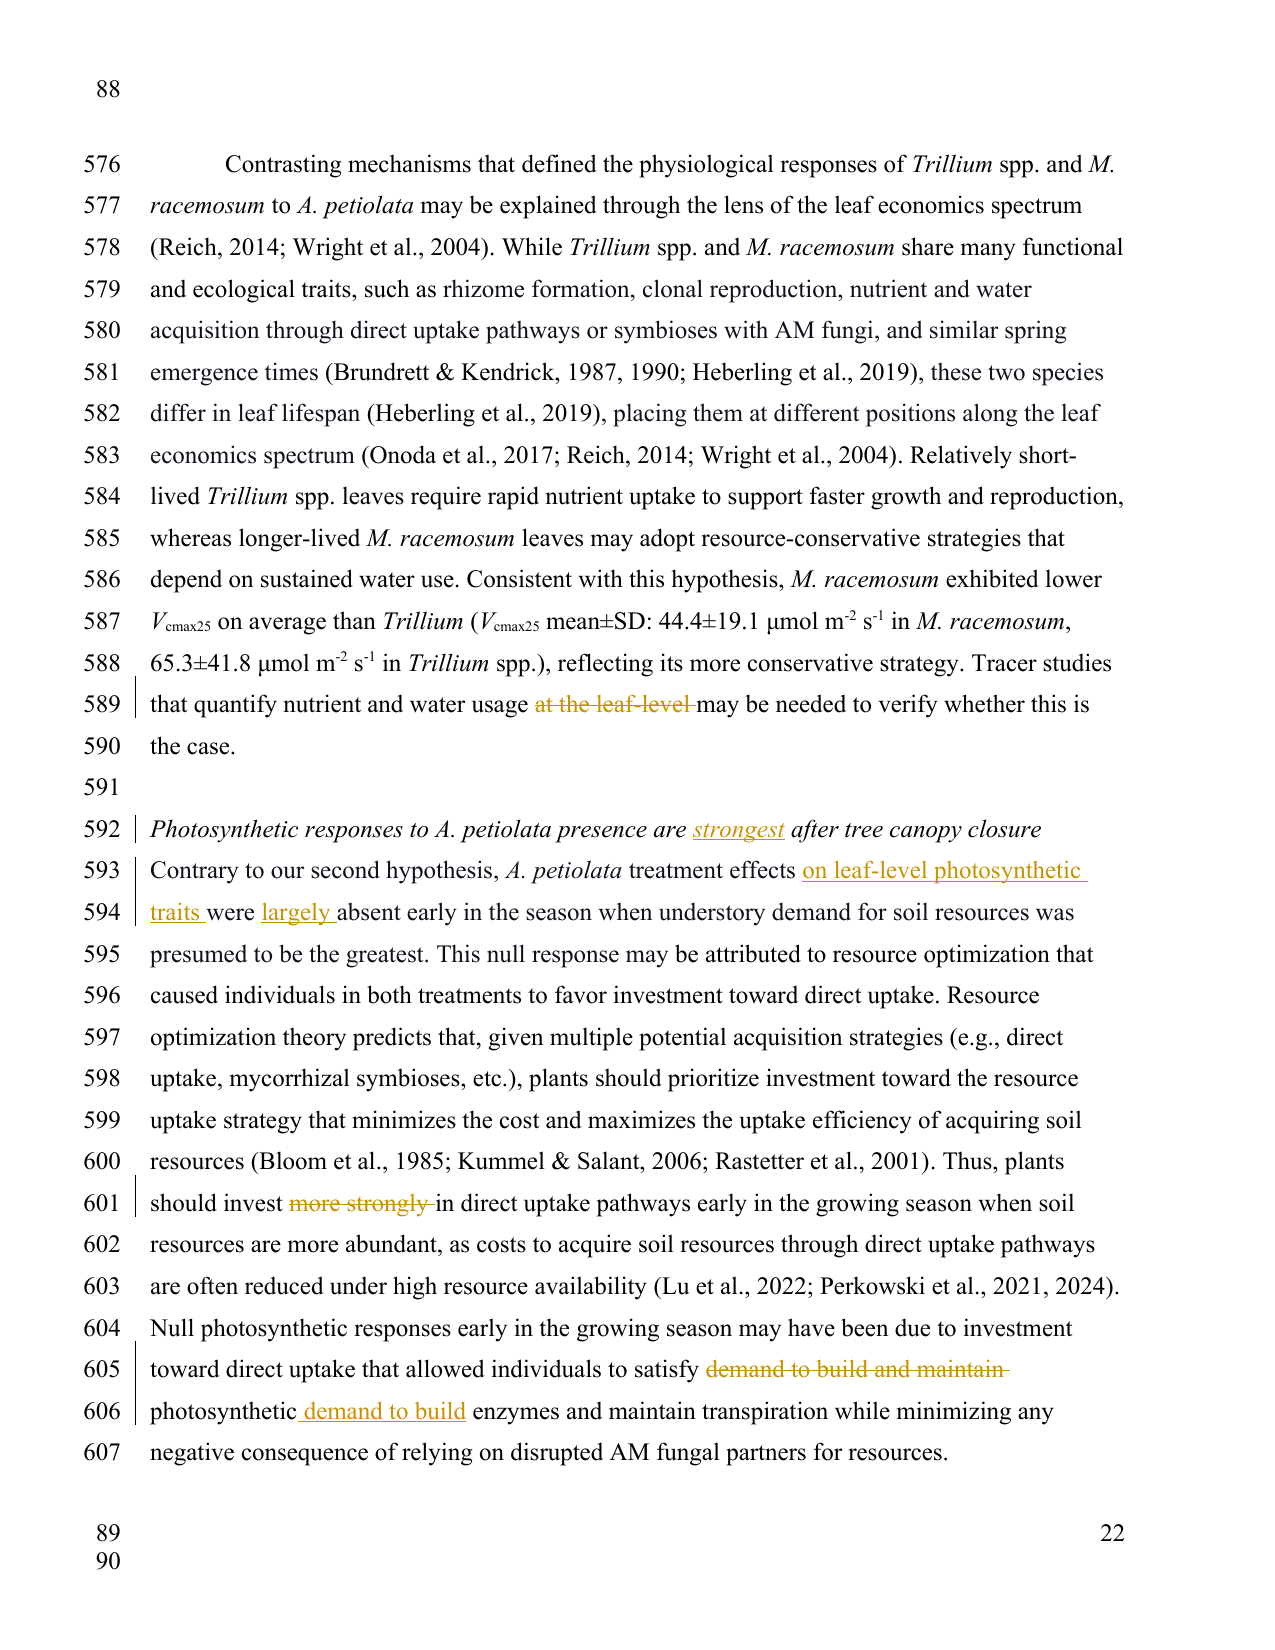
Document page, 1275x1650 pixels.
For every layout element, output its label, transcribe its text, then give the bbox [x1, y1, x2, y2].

text Contrasting mechanisms that defined the physiological responses of Trillium spp. and M. racemosum to A. petiolata may be explained through the lens of the leaf economics spectrum . While Trillium spp. and M. racemosum share many functional and ecological traits, such as rhizome formation, clonal reproduction, nutrient and water acquisition through direct uptake pathways or symbioses with AM fungi, and similar spring emergence times , these two species differ in leaf lifespan , placing them at different positions along the leaf economics spectrum . Relatively short-lived Trillium spp. leaves require rapid nutrient uptake to support faster growth and reproduction, whereas longer-lived M. racemosum leaves may adopt resource-conservative strategies that depend on sustained water use. Consistent with this hypothesis, M. racemosum exhibited lower Vcmax25 on average than Trillium (Vcmax25 mean±SD: 44.4±19.1 μmol m-2 s-1 in M. racemosum, 65.3±41.8 μmol m-2 s-1 in Trillium spp.), reflecting its more conservative strategy. Tracer studies that quantify nutrient and water usage may be needed to verify whether this is the case. [150, 150, 1125, 759]
text Photosynthetic responses to A. petiolata presence are after tree canopy closure [150, 815, 1125, 843]
text Contrary to our second hypothesis, A. petiolata treatment effects were absent early in the season when understory demand for soil resources was presumed to be the greatest. This null response may be attributed to resource optimization that caused individuals in both treatments to favor investment toward direct uptake. Resource optimization theory predicts that, given multiple potential acquisition strategies (e.g., direct uptake, mycorrhizal symbioses, etc.), plants should prioritize investment toward the resource uptake strategy that minimizes the cost and maximizes the uptake efficiency of acquiring soil resources . Thus, plants should invest in direct uptake pathways early in the growing season when soil resources are more abundant, as costs to acquire soil resources through direct uptake pathways are often reduced under high resource availability . Null photosynthetic responses early in the growing season may have been due to investment toward direct uptake that allowed individuals to satisfy photosynthetic enzymes and maintain transpiration while minimizing any negative consequence of relying on disrupted AM fungal partners for resources. [150, 857, 1125, 1466]
